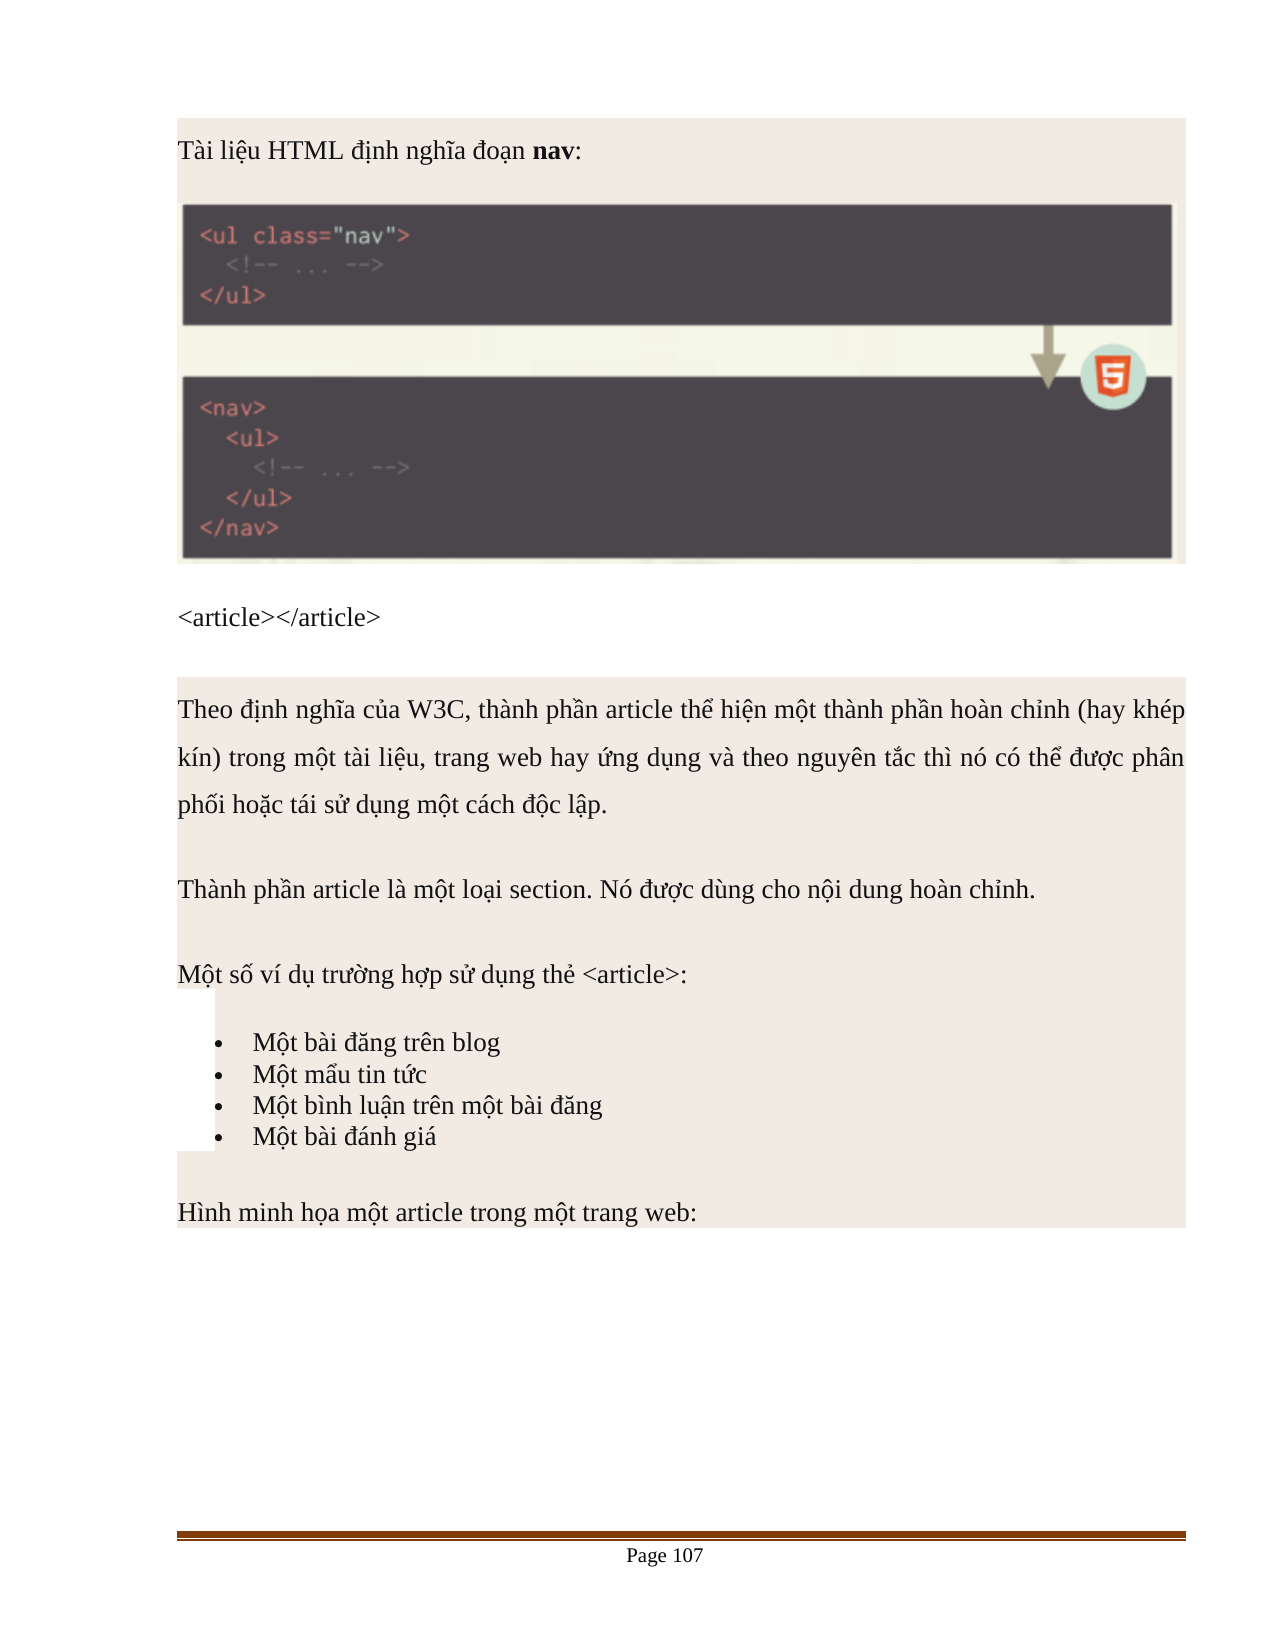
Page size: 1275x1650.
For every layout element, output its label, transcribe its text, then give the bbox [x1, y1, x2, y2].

list Một mẩu tin tức [215, 1058, 1186, 1089]
text <article></article> [177, 601, 1186, 632]
list Một bài đăng trên blog [215, 1027, 1186, 1058]
list Một bình luận trên một bài đăng [215, 1089, 1186, 1120]
list Một bài đánh giá [215, 1120, 1186, 1151]
text Hình minh họa một article trong một trang web: [177, 1180, 1186, 1228]
picture [177, 203, 1178, 564]
text Một số ví dụ trường hợp sử dụng thẻ <article>: [177, 942, 1186, 989]
text Thành phần article là một loại section. Nó được dùng cho nội dung hoàn chỉnh. [177, 857, 1186, 904]
text Tài liệu HTML định nghĩa đoạn nav: [177, 118, 1186, 166]
text Theo định nghĩa của W3C, thành phần article thể hiện một thành phần hoàn chỉnh (hay khép kín) trong một tài liệu, trang web hay ứng dụng và theo nguyên tắc thì nó có thể được phân phối hoặc tái sử dụng một cách độc lập. [177, 677, 1186, 819]
